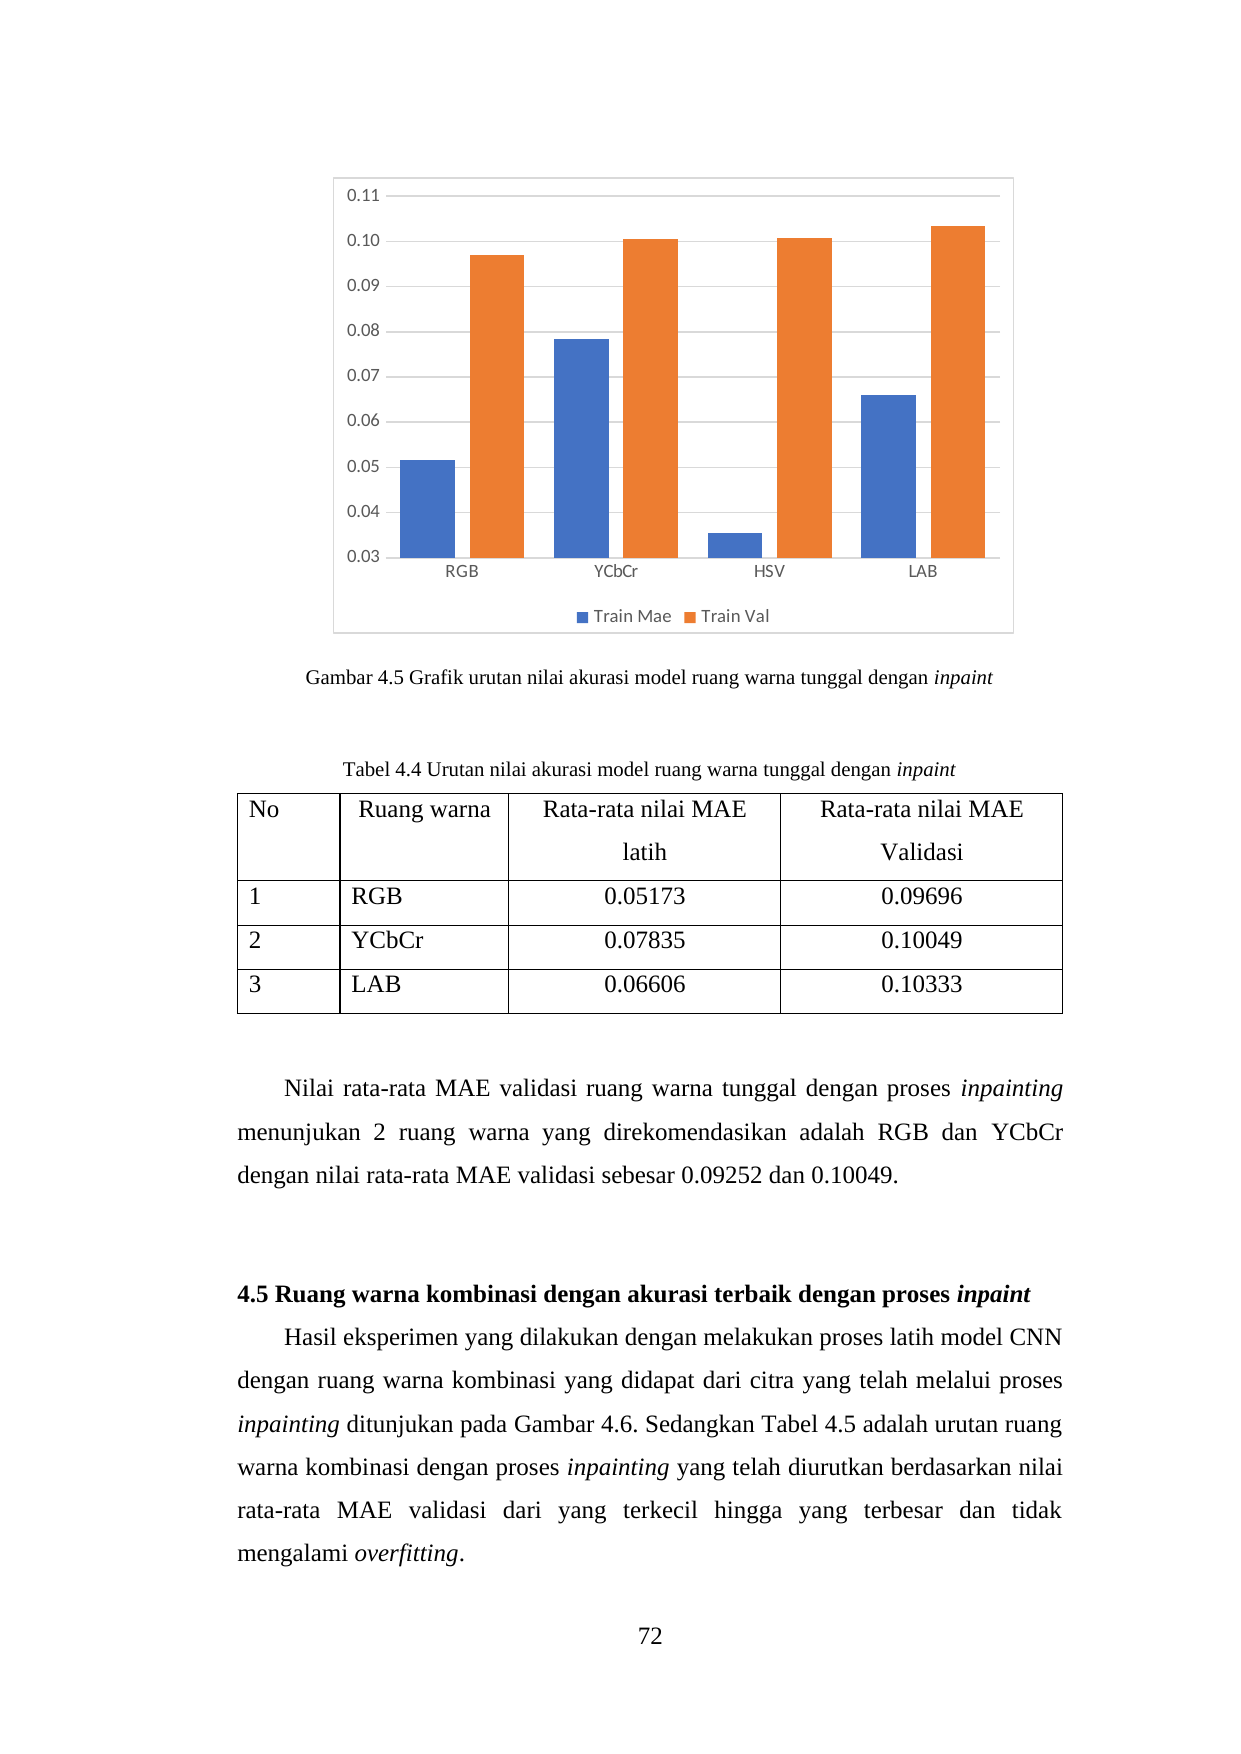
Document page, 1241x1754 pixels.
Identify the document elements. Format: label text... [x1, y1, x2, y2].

text Hasil eksperimen yang dilakukan dengan melakukan proses latih model CNN dengan ruang warna kombinasi yang didapat dari citra yang telah melalui proses inpainting ditunjukan pada Gambar 4.6. Sedangkan Tabel 4.5 adalah urutan ruang warna kombinasi dengan proses inpainting yang telah diurutkan berdasarkan nilai rata-rata MAE validasi dari yang terkecil hingga yang terbesar dan tidak mengalami overfitting. [237, 1322, 1063, 1567]
table_header No [238, 794, 339, 880]
table_cell 1 [238, 881, 339, 924]
text Tabel 4.4 Urutan nilai akurasi model ruang warna tunggal dengan inpaint [237, 757, 1063, 781]
table_cell YCbCr [341, 926, 508, 968]
table_cell 2 [238, 926, 339, 968]
table_cell 3 [238, 970, 339, 1013]
table_cell 0.06606 [509, 970, 780, 1013]
table_cell 0.07835 [509, 926, 780, 968]
text Gambar 4.5 Grafik urutan nilai akurasi model ruang warna tunggal dengan inpaint [237, 665, 1063, 689]
table_header Rata-rata nilai MAE Validasi [781, 794, 1062, 880]
table_cell 0.10333 [781, 970, 1062, 1013]
table_cell RGB [341, 881, 508, 924]
subtitle 4.5 Ruang warna kombinasi dengan akurasi terbaik dengan proses inpaint [237, 1279, 1063, 1308]
table_cell 0.10049 [781, 926, 1062, 968]
table_cell 0.05173 [509, 881, 780, 924]
table_cell 0.09696 [781, 881, 1062, 924]
table_cell LAB [341, 970, 508, 1013]
text Nilai rata-rata MAE validasi ruang warna tunggal dengan proses inpainting menunjukan 2 ruang warna yang direkomendasikan adalah RGB dan YCbCr dengan nilai rata-rata MAE validasi sebesar 0.09252 dan 0.10049. [237, 1073, 1063, 1188]
table_header Rata-rata nilai MAE latih [509, 794, 780, 880]
table_header Ruang warna [341, 794, 508, 880]
